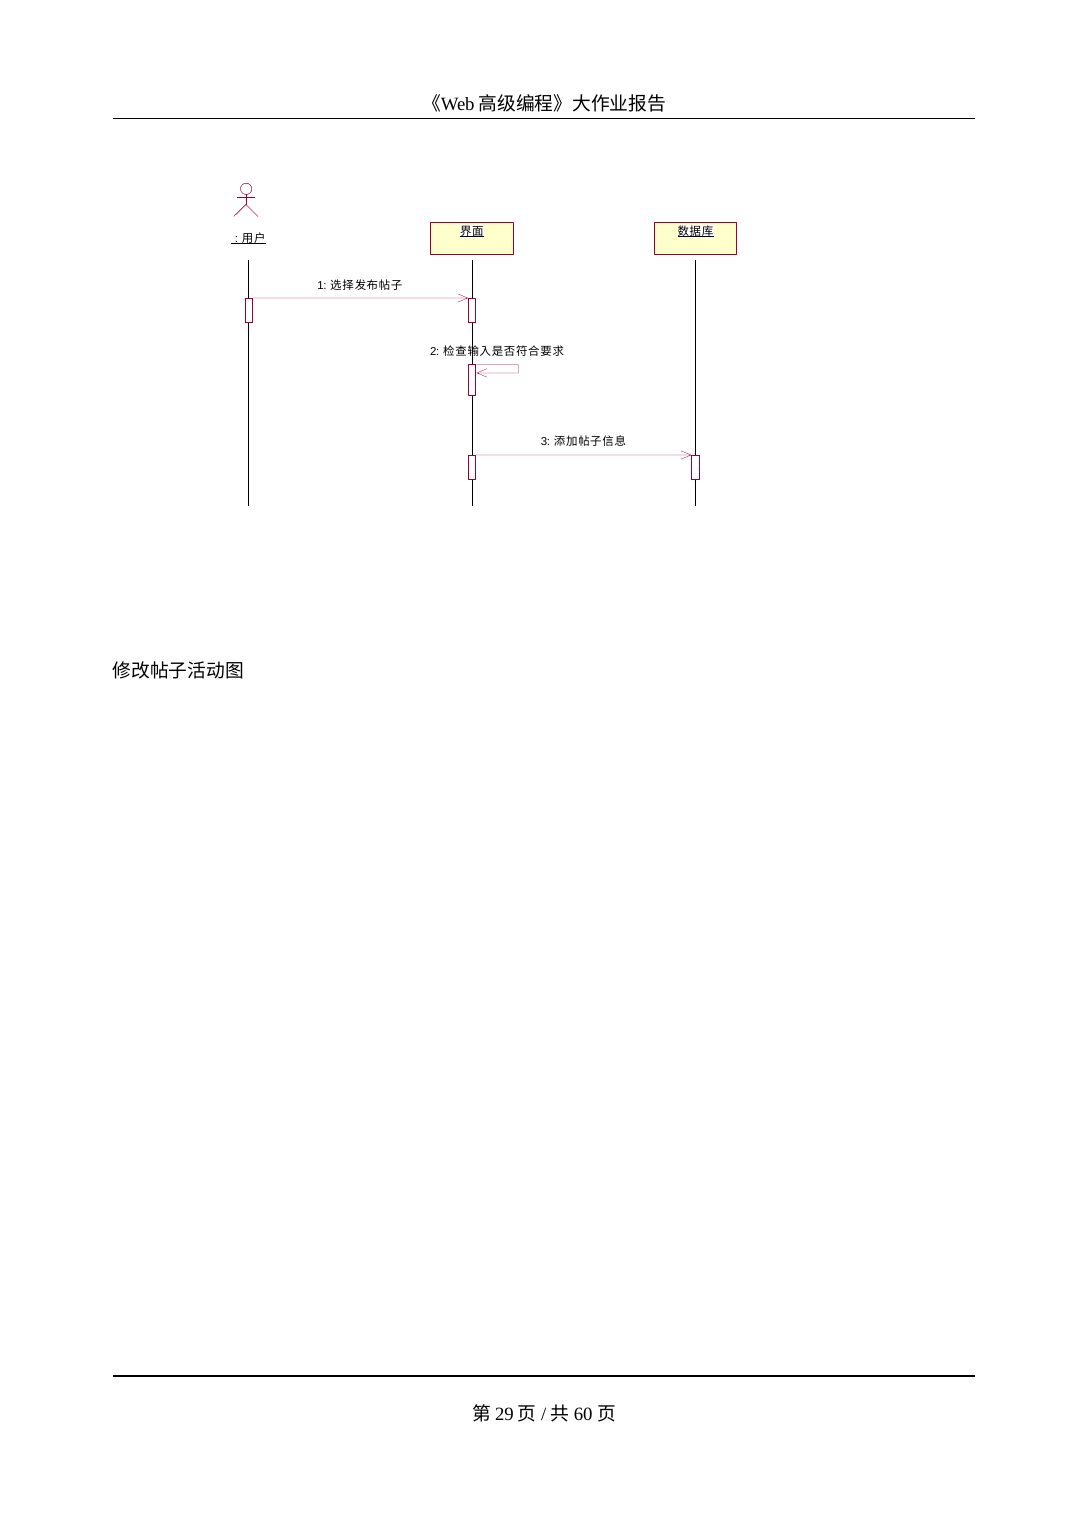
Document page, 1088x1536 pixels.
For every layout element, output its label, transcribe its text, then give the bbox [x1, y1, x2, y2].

text 修改帖子活动图 [112, 653, 975, 686]
